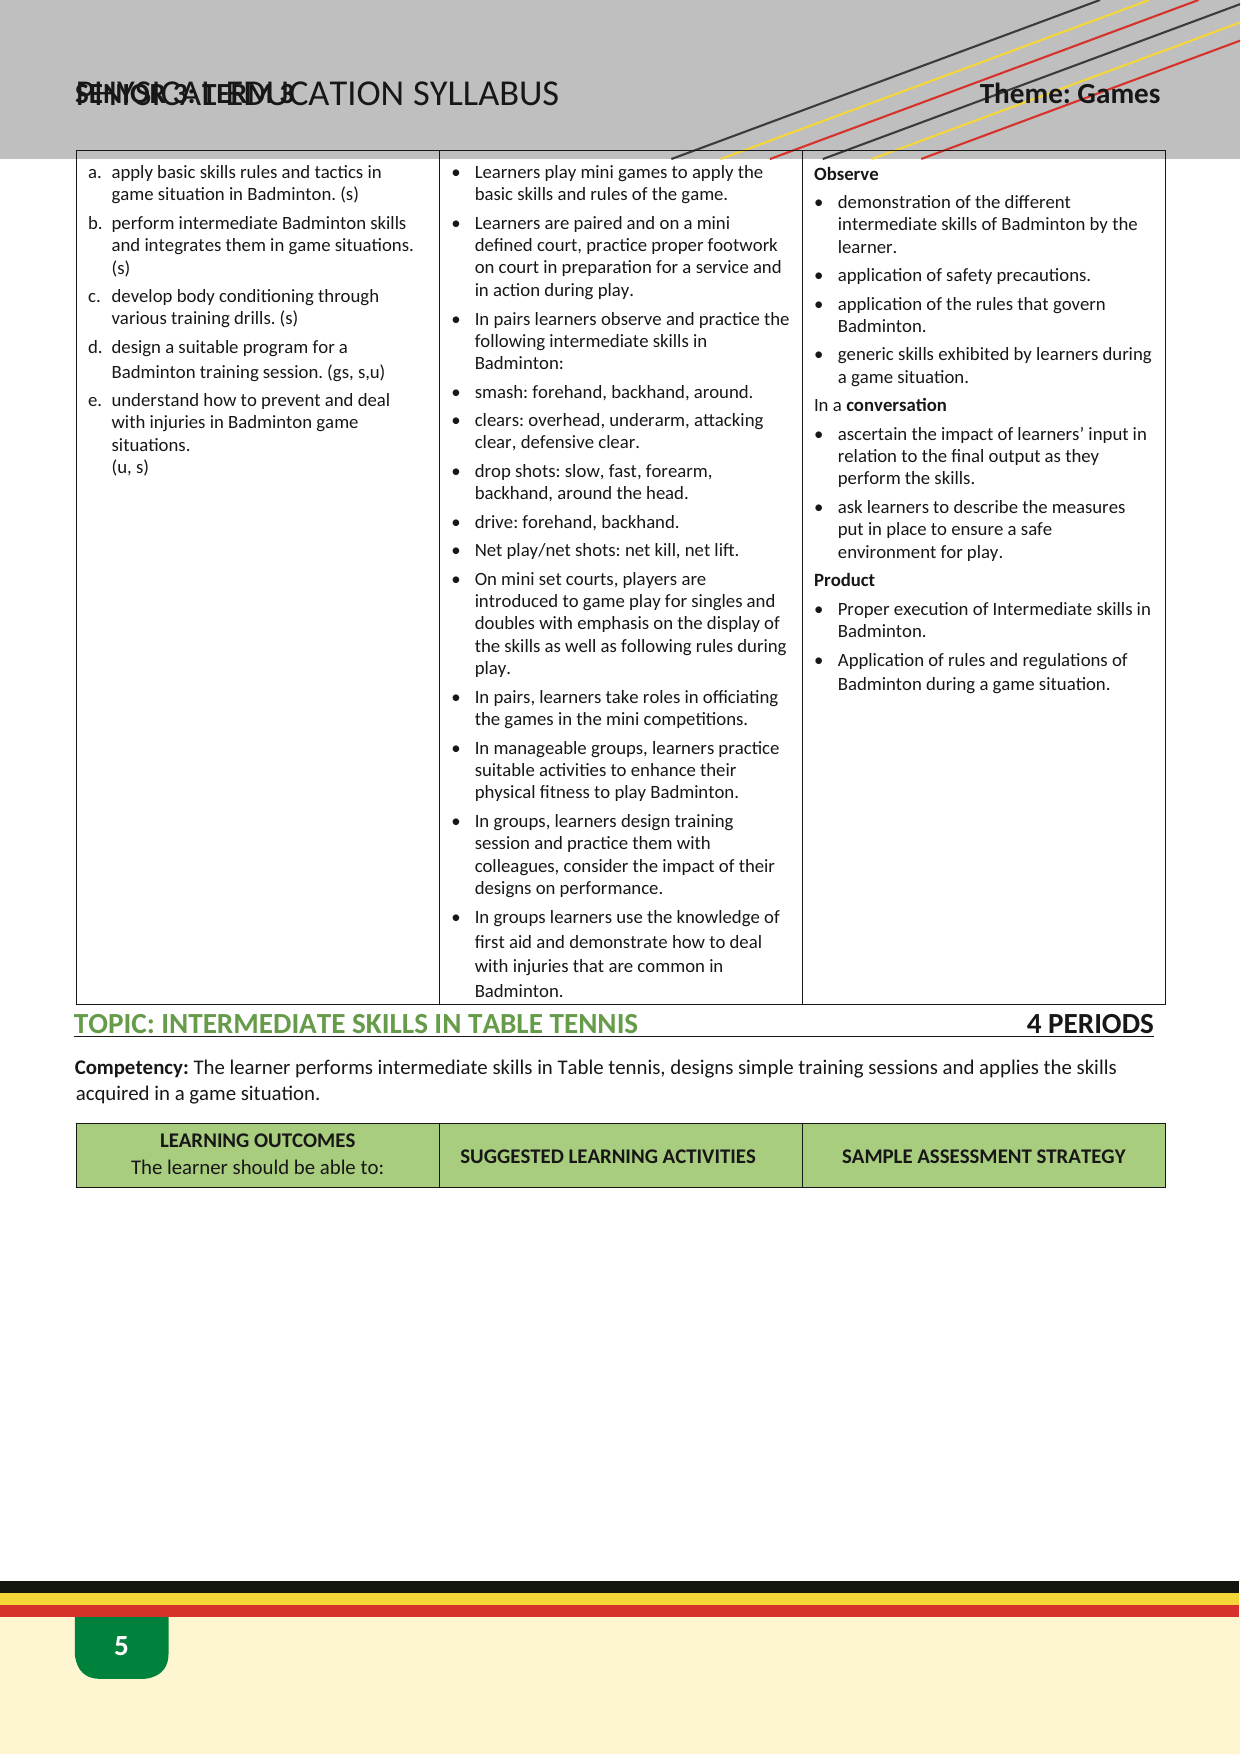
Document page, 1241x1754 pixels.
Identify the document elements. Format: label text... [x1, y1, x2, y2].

subtitle TOPIC: INTERMEDIATE SKILLS IN TABLE TENNIS 4 PERIODS [74, 1005, 1161, 1041]
table_cell Observe demonstration of the different intermediate skills of Badminton by the learner. application of safety precautions. application of the rules that govern Badminton. generic skills exhibited by learners during a game situation. In a conversation ascertain the impact of learners’ input in relation to the final output as they perform the skills. ask learners to describe the measures put in place to ensure a safe environment for play. Product Proper execution of Intermediate skills in Badminton. Application of rules and regulations of Badminton during a game situation. [803, 151, 1165, 1004]
table_header LEARNING OUTCOMES The learner should be able to: [77, 1124, 439, 1187]
table_header SAMPLE ASSESSMENT STRATEGY [803, 1124, 1165, 1187]
text Competency: The learner performs intermediate skills in Table tennis, designs simple training sessions and applies the skills acquired in a game situation. [74, 1054, 1159, 1106]
table_cell apply basic skills rules and tactics in game situation in Badminton. (s) perform intermediate Badminton skills and integrates them in game situations. (s) develop body conditioning through various training drills. (s) design a suitable program for a Badminton training session. (gs, s,u) understand how to prevent and deal with injuries in Badminton game situations. (u, s) [77, 151, 439, 1004]
table_header SUGGESTED LEARNING ACTIVITIES [440, 1124, 802, 1187]
table_cell Learners play mini games to apply the basic skills and rules of the game. Learners are paired and on a mini defined court, practice proper footwork on court in preparation for a service and in action during play. In pairs learners observe and practice the following intermediate skills in Badminton: smash: forehand, backhand, around. clears: overhead, underarm, attacking clear, defensive clear. drop shots: slow, fast, forearm, backhand, around the head. drive: forehand, backhand. Net play/net shots: net kill, net lift. On mini set courts, players are introduced to game play for singles and doubles with emphasis on the display of the skills as well as following rules during play. In pairs, learners take roles in officiating the games in the mini competitions. In manageable groups, learners practice suitable activities to enhance their physical fitness to play Badminton. In groups, learners design training session and practice them with colleagues, consider the impact of their designs on performance. In groups learners use the knowledge of first aid and demonstrate how to deal with injuries that are common in Badminton. [440, 151, 802, 1004]
